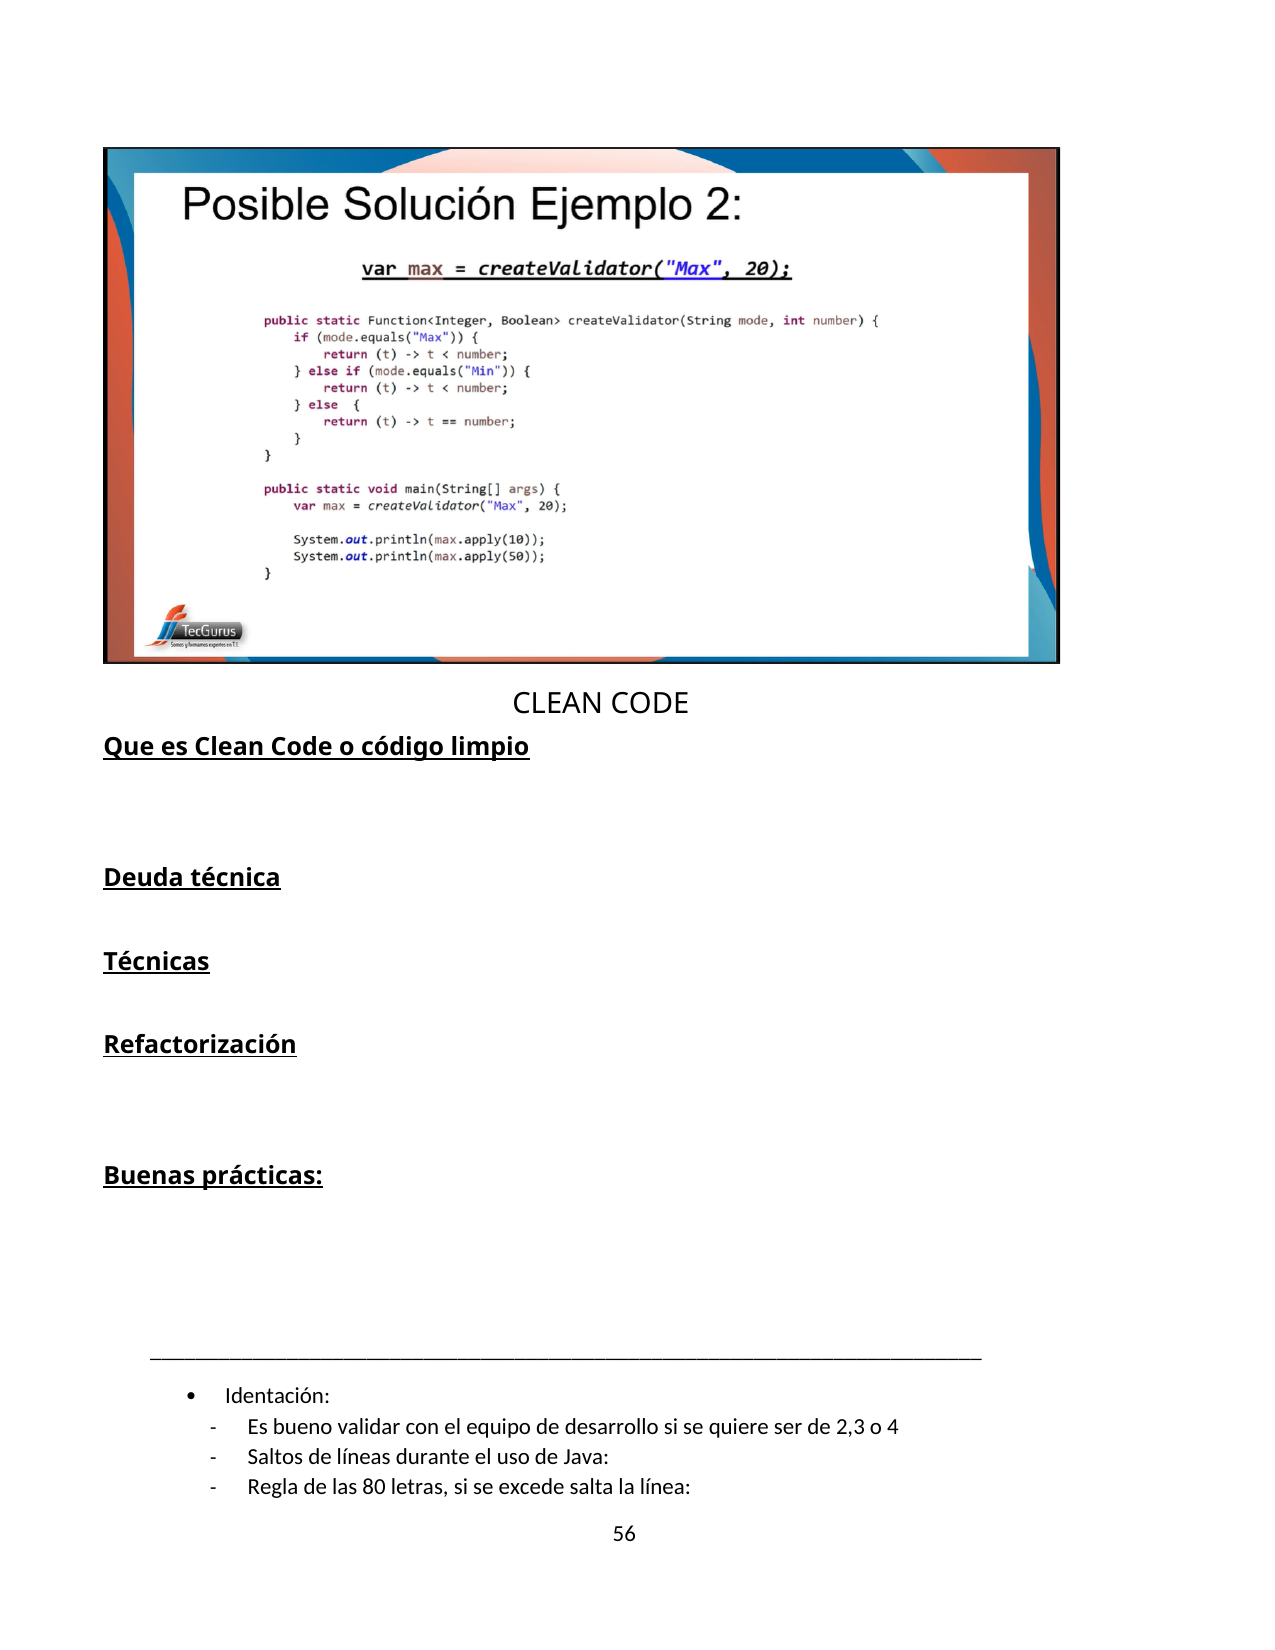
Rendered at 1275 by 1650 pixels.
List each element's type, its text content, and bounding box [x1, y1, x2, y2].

text _________________________________________________________________________ [150, 1335, 1098, 1363]
list Es bueno validar con el equipo de desarrollo si se quiere ser de 2,3 o 4 [210, 1412, 1098, 1440]
subtitle Que es Clean Code o código limpio [103, 729, 1098, 763]
subtitle Buenas prácticas: [103, 1157, 1098, 1191]
subtitle CLEAN CODE [103, 682, 1098, 722]
subtitle Refactorización [103, 1027, 1098, 1061]
list Identación: [187, 1382, 1098, 1409]
list Regla de las 80 letras, si se excede salta la línea: [210, 1472, 1098, 1500]
picture [103, 147, 1061, 664]
subtitle Técnicas [103, 943, 1098, 977]
subtitle Deuda técnica [103, 859, 1098, 893]
list Saltos de líneas durante el uso de Java: [210, 1442, 1098, 1470]
